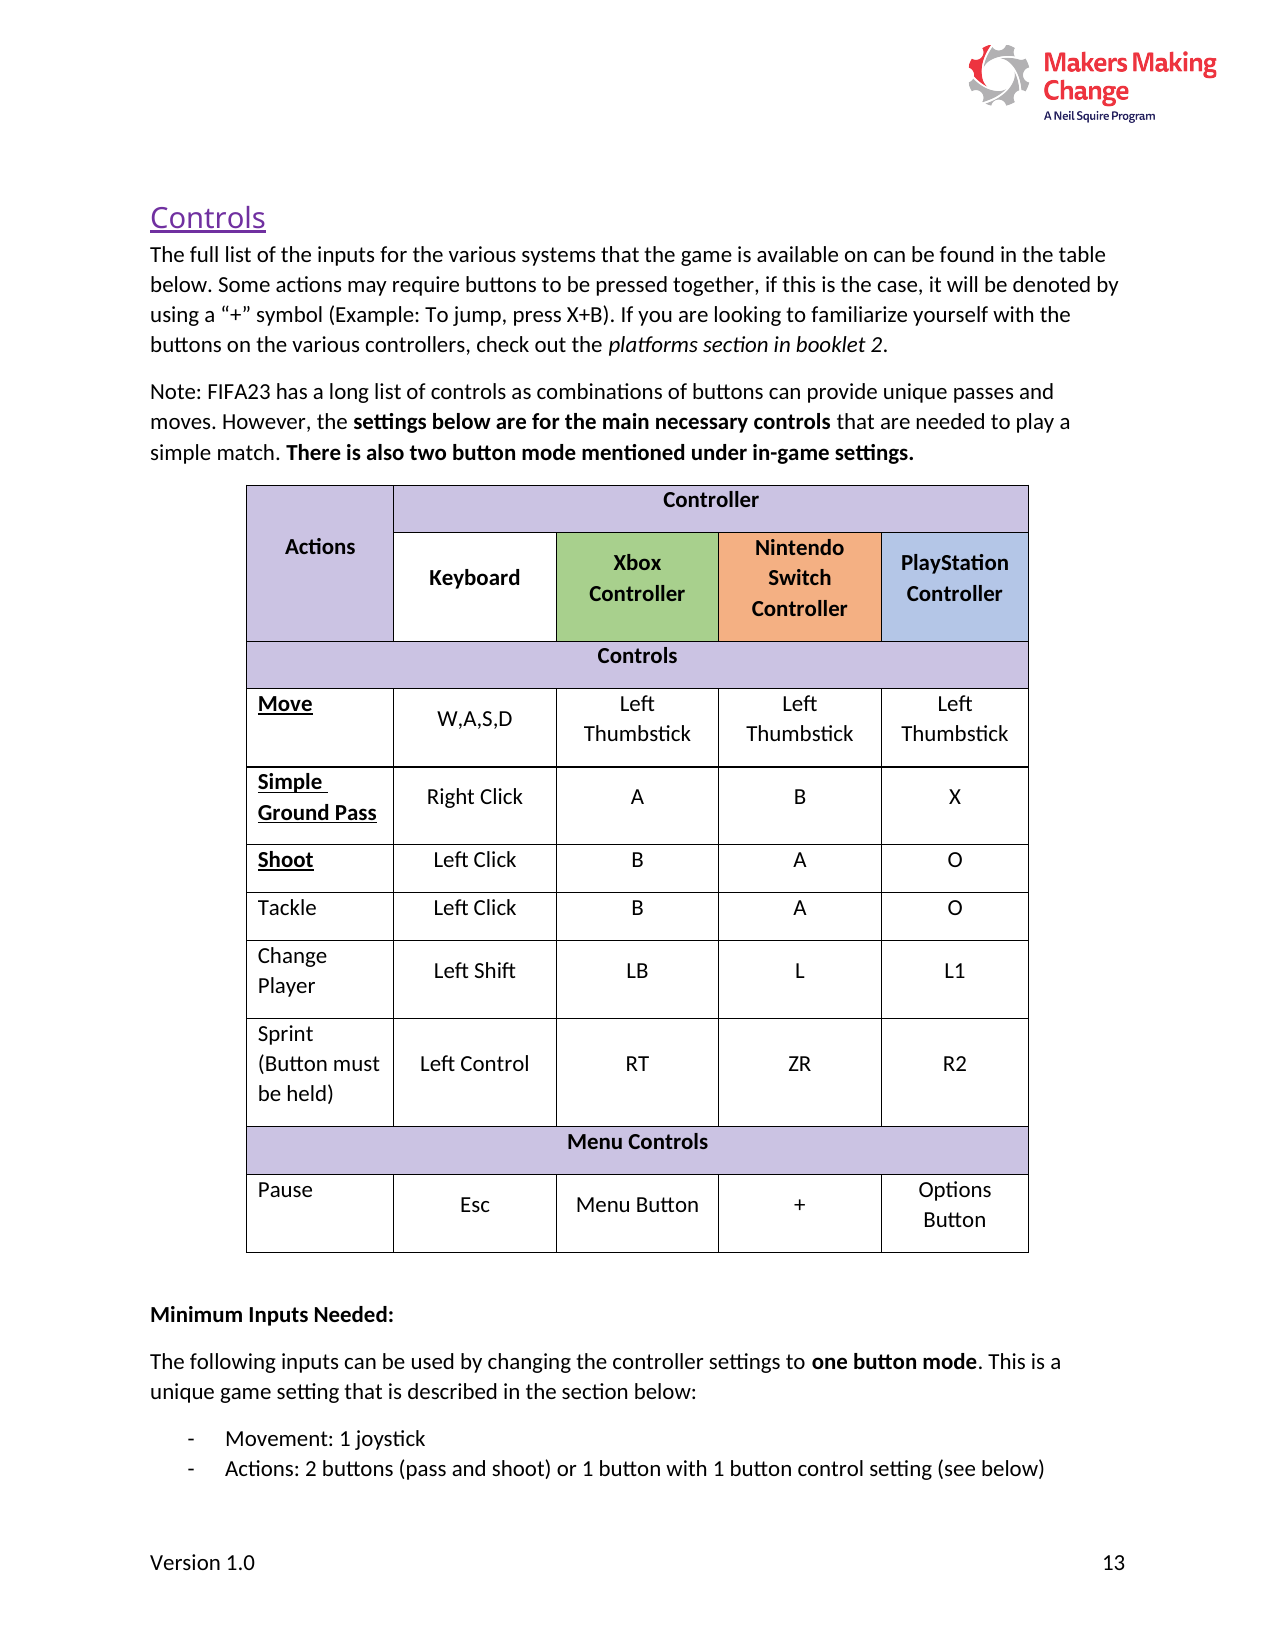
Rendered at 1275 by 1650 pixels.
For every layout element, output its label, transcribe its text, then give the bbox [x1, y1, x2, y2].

table_cell R2 [882, 1019, 1028, 1126]
table_cell Shoot [247, 845, 393, 892]
table_cell Menu Controls [247, 1127, 1028, 1174]
table_cell Left Thumbstick [557, 689, 718, 766]
table_cell A [719, 845, 881, 892]
table_cell Left Control [394, 1019, 556, 1126]
table_cell Change Player [247, 941, 393, 1018]
table_cell A [719, 893, 881, 940]
table_cell B [557, 893, 718, 940]
table_cell PlayStation Controller [882, 533, 1028, 641]
table_header Controller [394, 486, 1028, 532]
table_cell LB [557, 941, 718, 1018]
text Minimum Inputs Needed: [150, 1300, 1125, 1328]
table_header Actions [247, 486, 393, 641]
table_cell Pause [247, 1175, 393, 1252]
table_cell B [557, 845, 718, 892]
subtitle Controls [150, 197, 1125, 237]
table_cell L1 [882, 941, 1028, 1018]
table_cell Move [247, 689, 393, 766]
table_cell Controls [247, 642, 1028, 688]
picture [968, 45, 1217, 123]
table_cell B [719, 768, 881, 844]
table_cell Keyboard [394, 533, 556, 641]
text The following inputs can be used by changing the controller settings to one button mode. This is a unique game setting that is described in the section below: [150, 1347, 1125, 1405]
table_cell W,A,S,D [394, 689, 556, 766]
table_cell O [882, 893, 1028, 940]
table_cell Simple Ground Pass [247, 768, 393, 844]
table_cell Nintendo Switch Controller [719, 533, 881, 641]
table_cell Left Thumbstick [882, 689, 1028, 766]
table_cell Right Click [394, 768, 556, 844]
table_cell ZR [719, 1019, 881, 1126]
table_cell L [719, 941, 881, 1018]
table_cell Menu Button [557, 1175, 718, 1252]
text The full list of the inputs for the various systems that the game is available on can be found in the table below. Some actions may require buttons to be pressed together, if this is the case, it will be denoted by using a “+” symbol (Example: To jump, press X+B). If you are looking to familiarize yourself with the buttons on the various controllers, check out the platforms section in booklet 2. [150, 240, 1125, 358]
table_cell Tackle [247, 893, 393, 940]
table_cell Left Thumbstick [719, 689, 881, 766]
text Note: FIFA23 has a long list of controls as combinations of buttons can provide unique passes and moves. However, the settings below are for the main necessary controls that are needed to play a simple match. There is also two button mode mentioned under in-game settings. [150, 377, 1125, 466]
table_cell RT [557, 1019, 718, 1126]
table_cell + [719, 1175, 881, 1252]
list Movement: 1 joystick [187, 1424, 1125, 1452]
table_cell Xbox Controller [557, 533, 718, 641]
table_cell Left Click [394, 845, 556, 892]
table_cell Options Button [882, 1175, 1028, 1252]
list Actions: 2 buttons (pass and shoot) or 1 button with 1 button control setting (see below) [187, 1454, 1125, 1482]
table_cell Left Shift [394, 941, 556, 1018]
table_cell X [882, 768, 1028, 844]
table_cell O [882, 845, 1028, 892]
table_cell Sprint (Button must be held) [247, 1019, 393, 1126]
table_cell Esc [394, 1175, 556, 1252]
table_cell A [557, 768, 718, 844]
table_cell Left Click [394, 893, 556, 940]
